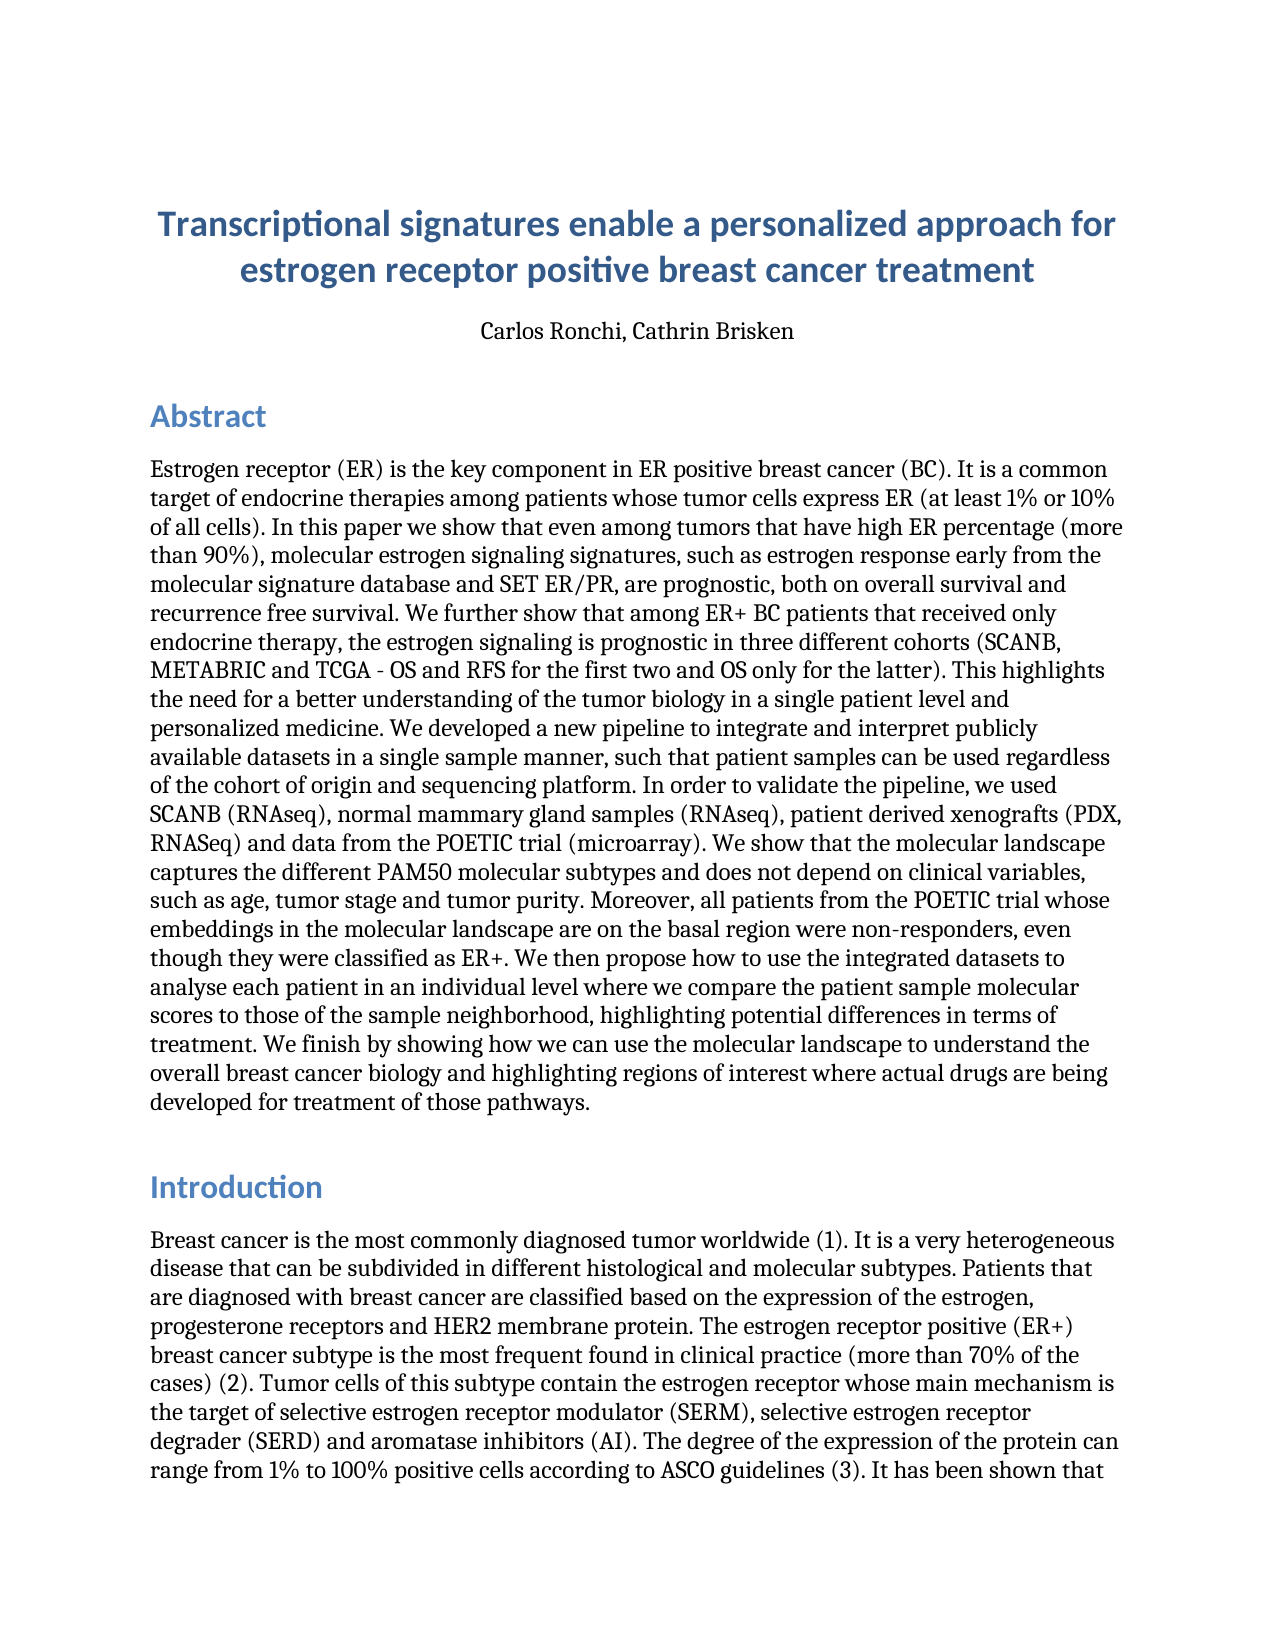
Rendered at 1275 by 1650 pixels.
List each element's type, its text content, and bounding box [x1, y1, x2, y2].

title Transcriptional signatures enable a personalized approach for estrogen receptor positive breast cancer treatment [150, 200, 1125, 292]
text Carlos Ronchi, Cathrin Brisken [150, 317, 1125, 345]
subtitle Abstract [150, 395, 1125, 436]
subtitle Introduction [150, 1166, 1125, 1207]
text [150, 1226, 1125, 1484]
text Estrogen receptor (ER) is the key component in ER positive breast cancer (BC). It is a common target of endocrine therapies among patients whose tumor cells express ER (at least 1% or 10% of all cells). In this paper we show that even among tumors that have high ER percentage (more than 90%), molecular estrogen signaling signatures, such as estrogen response early from the molecular signature database and SET ER/PR, are prognostic, both on overall survival and recurrence free survival. We further show that among ER+ BC patients that received only endocrine therapy, the estrogen signaling is prognostic in three different cohorts (SCANB, METABRIC and TCGA - OS and RFS for the first two and OS only for the latter). This highlights the need for a better understanding of the tumor biology in a single patient level and personalized medicine. We developed a new pipeline to integrate and interpret publicly available datasets in a single sample manner, such that patient samples can be used regardless of the cohort of origin and sequencing platform. In order to validate the pipeline, we used SCANB (RNAseq), normal mammary gland samples (RNAseq), patient derived xenografts (PDX, RNASeq) and data from the POETIC trial (microarray). We show that the molecular landscape captures the different PAM50 molecular subtypes and does not depend on clinical variables, such as age, tumor stage and tumor purity. Moreover, all patients from the POETIC trial whose embeddings in the molecular landscape are on the basal region were non-responders, even though they were classified as ER+. We then propose how to use the integrated datasets to analyse each patient in an individual level where we compare the patient sample molecular scores to those of the sample neighborhood, highlighting potential differences in terms of treatment. We finish by showing how we can use the molecular landscape to understand the overall breast cancer biology and highlighting regions of interest where actual drugs are being developed for treatment of those pathways. [150, 455, 1125, 1116]
